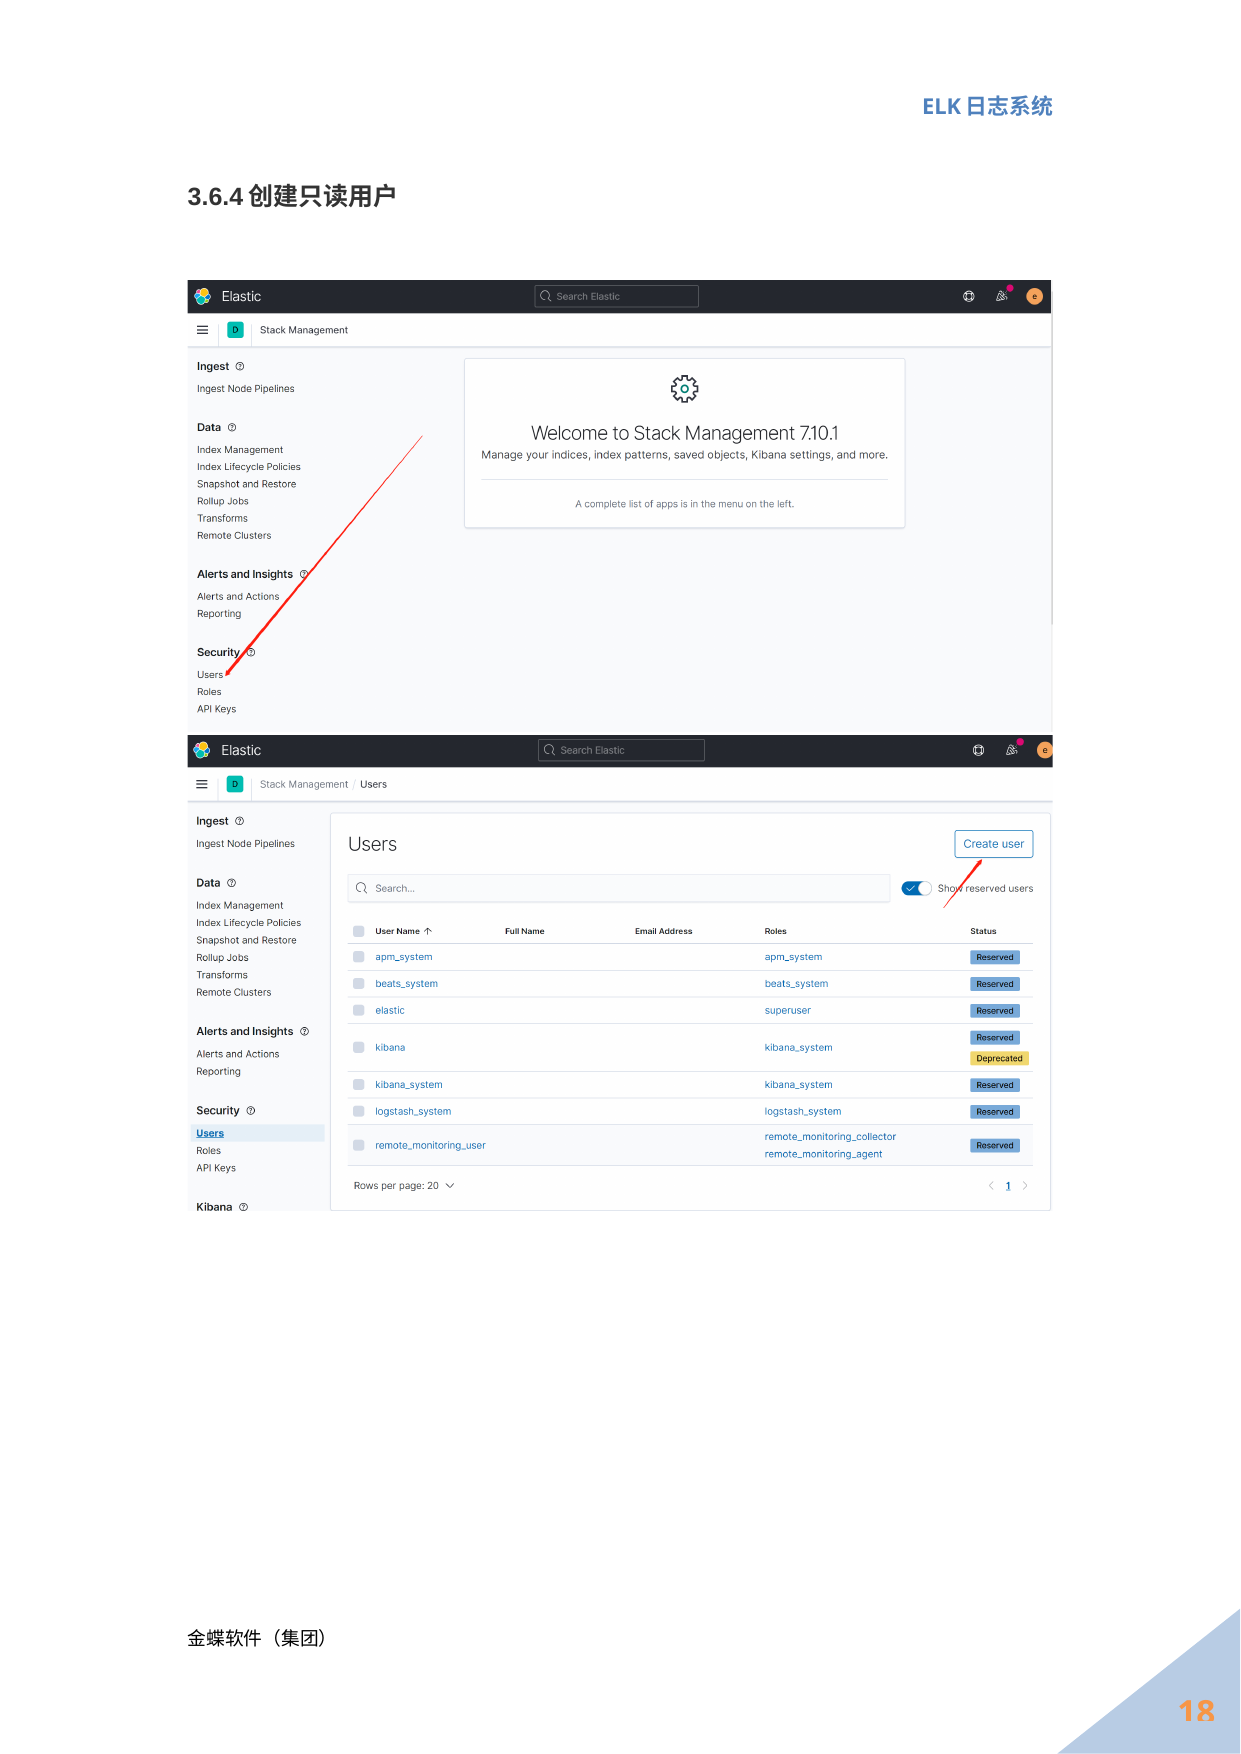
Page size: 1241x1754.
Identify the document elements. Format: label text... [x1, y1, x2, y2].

picture [187, 735, 1053, 1211]
subtitle 3.6.4创建只读用户 [187, 162, 1053, 227]
picture [187, 280, 1053, 732]
